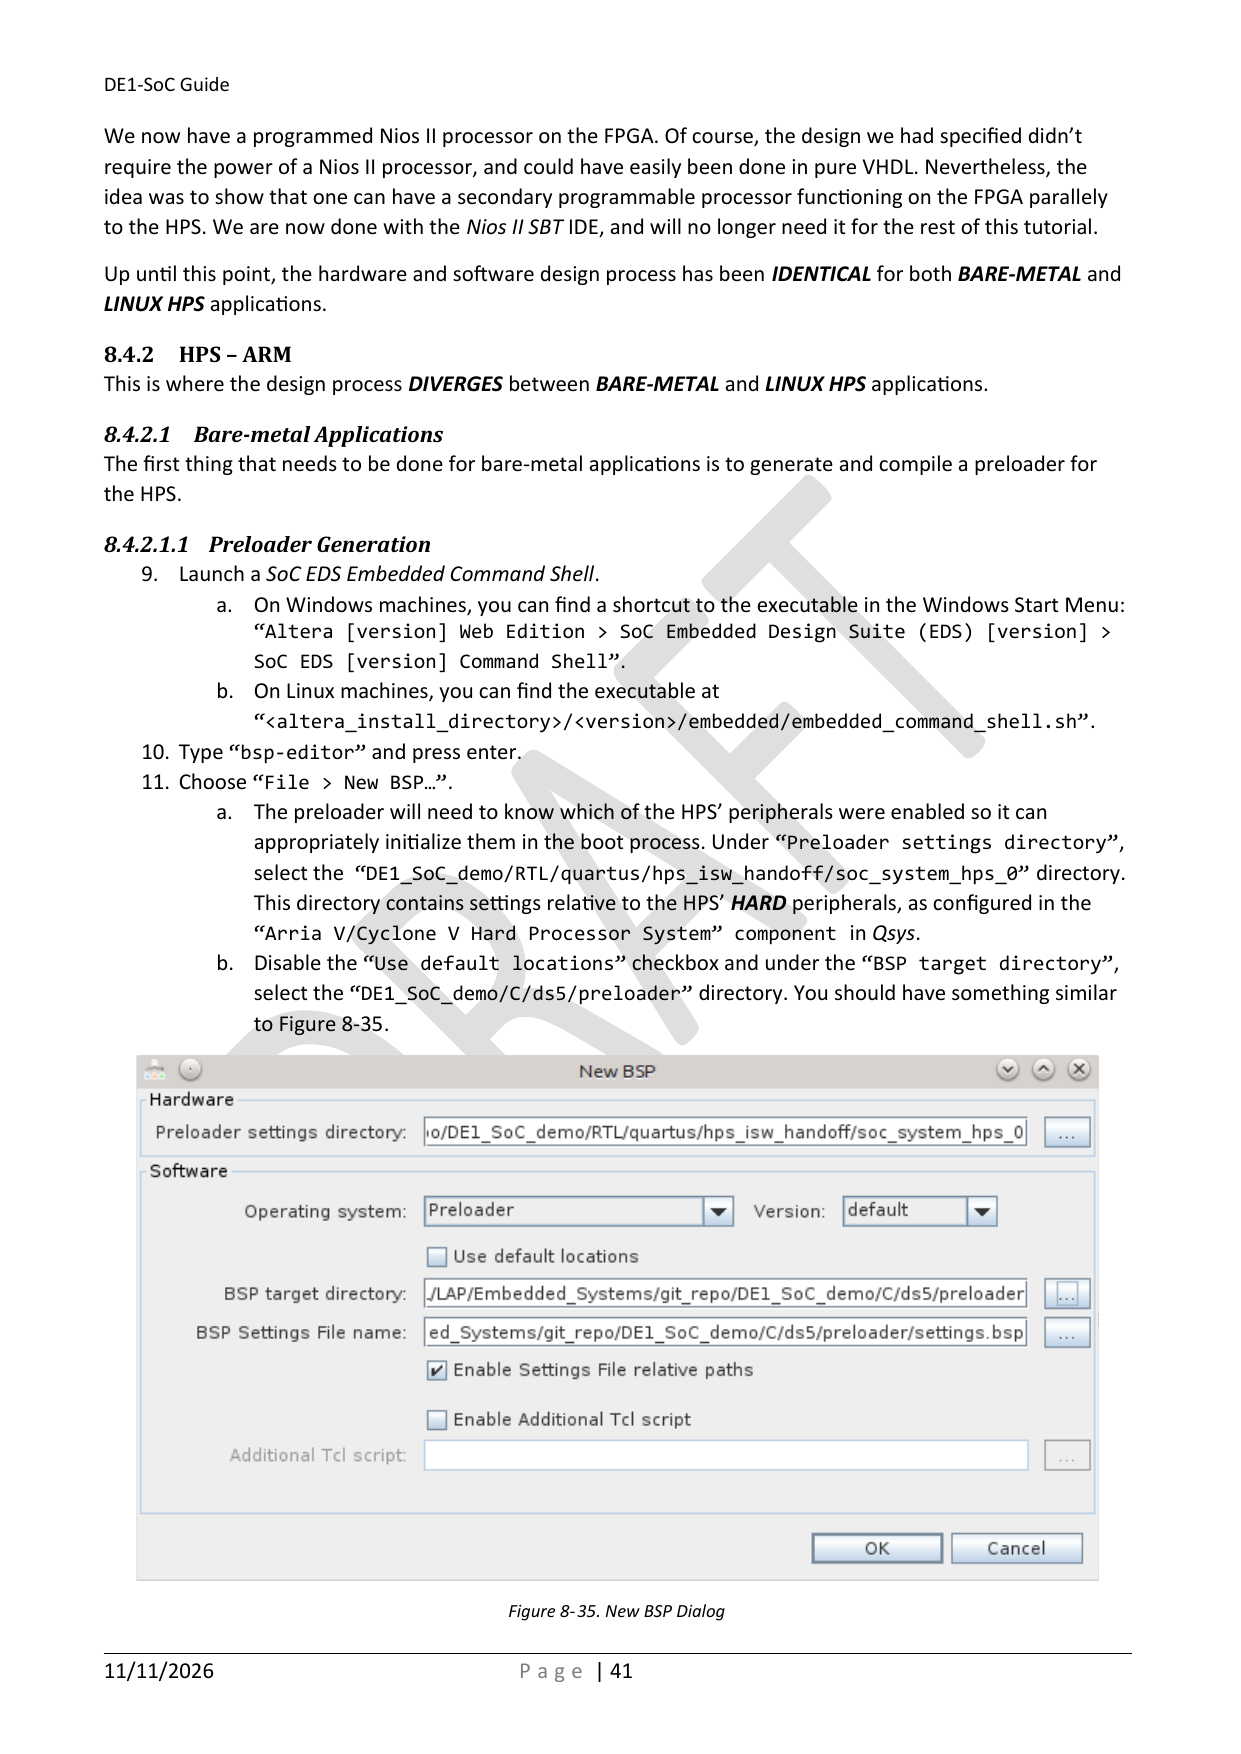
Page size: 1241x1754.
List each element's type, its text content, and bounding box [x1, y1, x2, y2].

list On Linux machines, you can find the executable at “<altera_install_directory>/<version>/embedded/embedded_command_shell.sh”. [216, 676, 1132, 735]
list On Windows machines, you can find a shortcut to the executable in the Windows Start Menu: “Altera [version] Web Edition > SoC Embedded Design Suite (EDS) [version] > SoC EDS [version] Command Shell”. [216, 590, 1132, 674]
list Choose “File > New BSP…”. [141, 767, 1132, 795]
list Type “bsp-editor” and press enter. [141, 737, 1132, 765]
picture [136, 1055, 1099, 1581]
subtitle Preloader Generation [103, 531, 1132, 557]
list The preloader will need to know which of the HPS’ peripherals were enabled so it can appropriately initialize them in the boot process. Under “Preloader settings directory”, select the “DE1_SoC_demo/RTL/quartus/hps_isw_handoff/soc_system_hps_0” directory. This directory contains settings relative to the HPS’ hard peripherals, as configured in the “Arria V/Cyclone V Hard Processor System” component in Qsys. [216, 797, 1132, 946]
text We now have a programmed Nios II processor on the FPGA. Of course, the design we had specified didn’t require the power of a Nios II processor, and could have easily been done in pure VHDL. Nevertheless, the idea was to show that one can have a secondary programmable processor functioning on the FPGA parallely to the HPS. We are now done with the Nios II SBT IDE, and will no longer need it for the rest of this tutorial. [103, 122, 1132, 240]
subtitle HPS – ARM [103, 340, 1132, 367]
subtitle Bare-metal Applications [103, 420, 1132, 447]
list Launch a SoC EDS Embedded Command Shell. [141, 559, 1132, 588]
text The first thing that needs to be done for bare-metal applications is to generate and compile a preloader for the HPS. [103, 449, 1132, 508]
text This is where the design process diverges between Bare-metal and Linux HPS applications. [103, 369, 1132, 397]
text Up until this point, the hardware and software design process has been identical for both Bare-metal and Linux HPS applications. [103, 259, 1132, 317]
